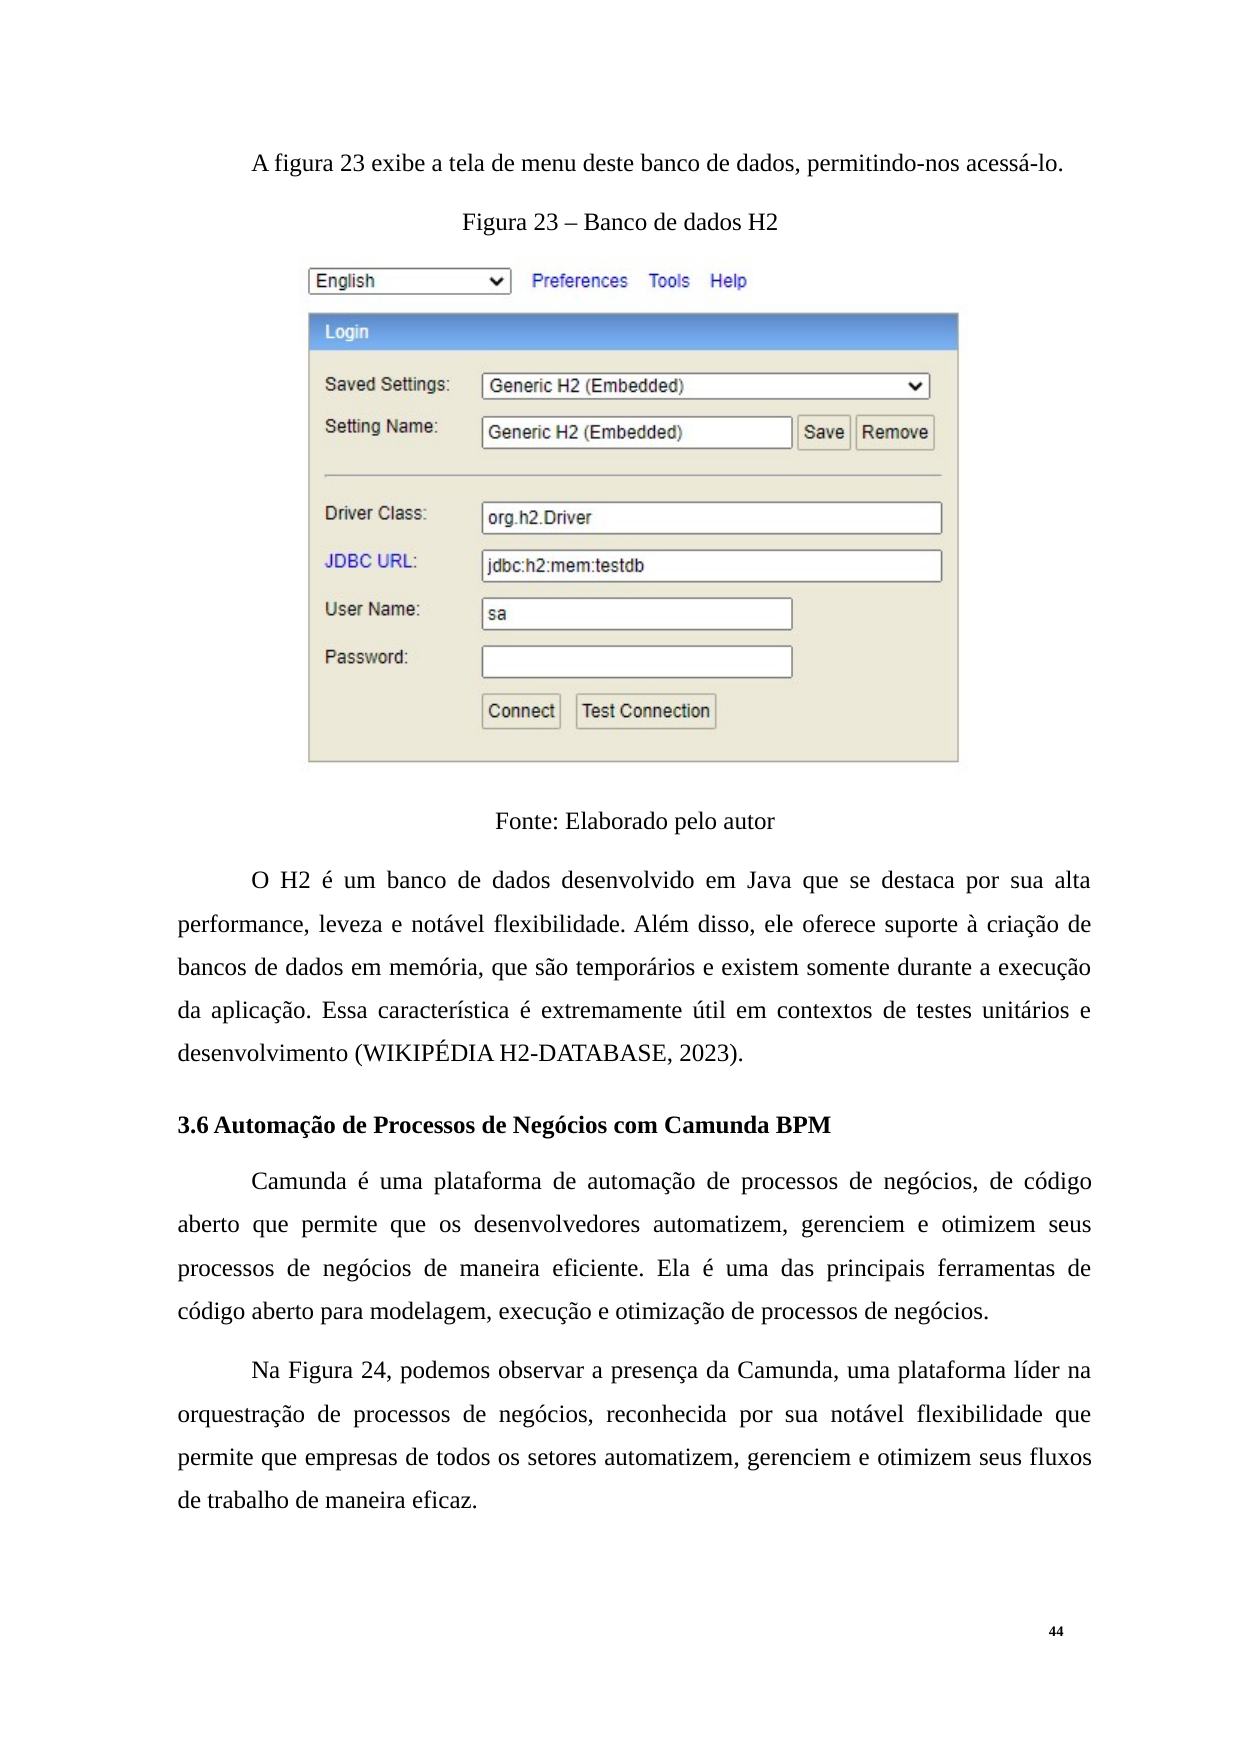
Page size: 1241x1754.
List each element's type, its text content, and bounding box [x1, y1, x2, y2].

text A figura 23 exibe a tela de menu deste banco de dados, permitindo-nos acessá-lo. [177, 148, 1093, 176]
text O H2 é um banco de dados desenvolvido em Java que se destaca por sua alta performance, leveza e notável flexibilidade. Além disso, ele oferece suporte à criação de bancos de dados em memória, que são temporários e existem somente durante a execução da aplicação. Essa característica é extremamente útil em contextos de testes unitários e desenvolvimento (WIKIPÉDIA H2-DATABASE, 2023). [177, 866, 1093, 1067]
text Na Figura 24, podemos observar a presença da Camunda, uma plataforma líder na orquestração de processos de negócios, reconhecida por sua notável flexibilidade que permite que empresas de todos os setores automatizem, gerenciem e otimizem seus fluxos de trabalho de maneira eficaz. [177, 1356, 1093, 1514]
subtitle 3.6 Automação de Processos de Negócios com Camunda BPM [177, 1110, 1063, 1139]
text Camunda é uma plataforma de automação de processos de negócios, de código aberto que permite que os desenvolvedores automatizem, gerenciem e otimizem seus processos de negócios de maneira eficiente. Ela é uma das principais ferramentas de código aberto para modelagem, execução e otimização de processos de negócios. [177, 1166, 1093, 1324]
text Fonte: Elaborado pelo autor [177, 806, 1093, 834]
text Figura 23 – Banco de dados H2 [177, 207, 1063, 236]
picture [298, 257, 971, 776]
